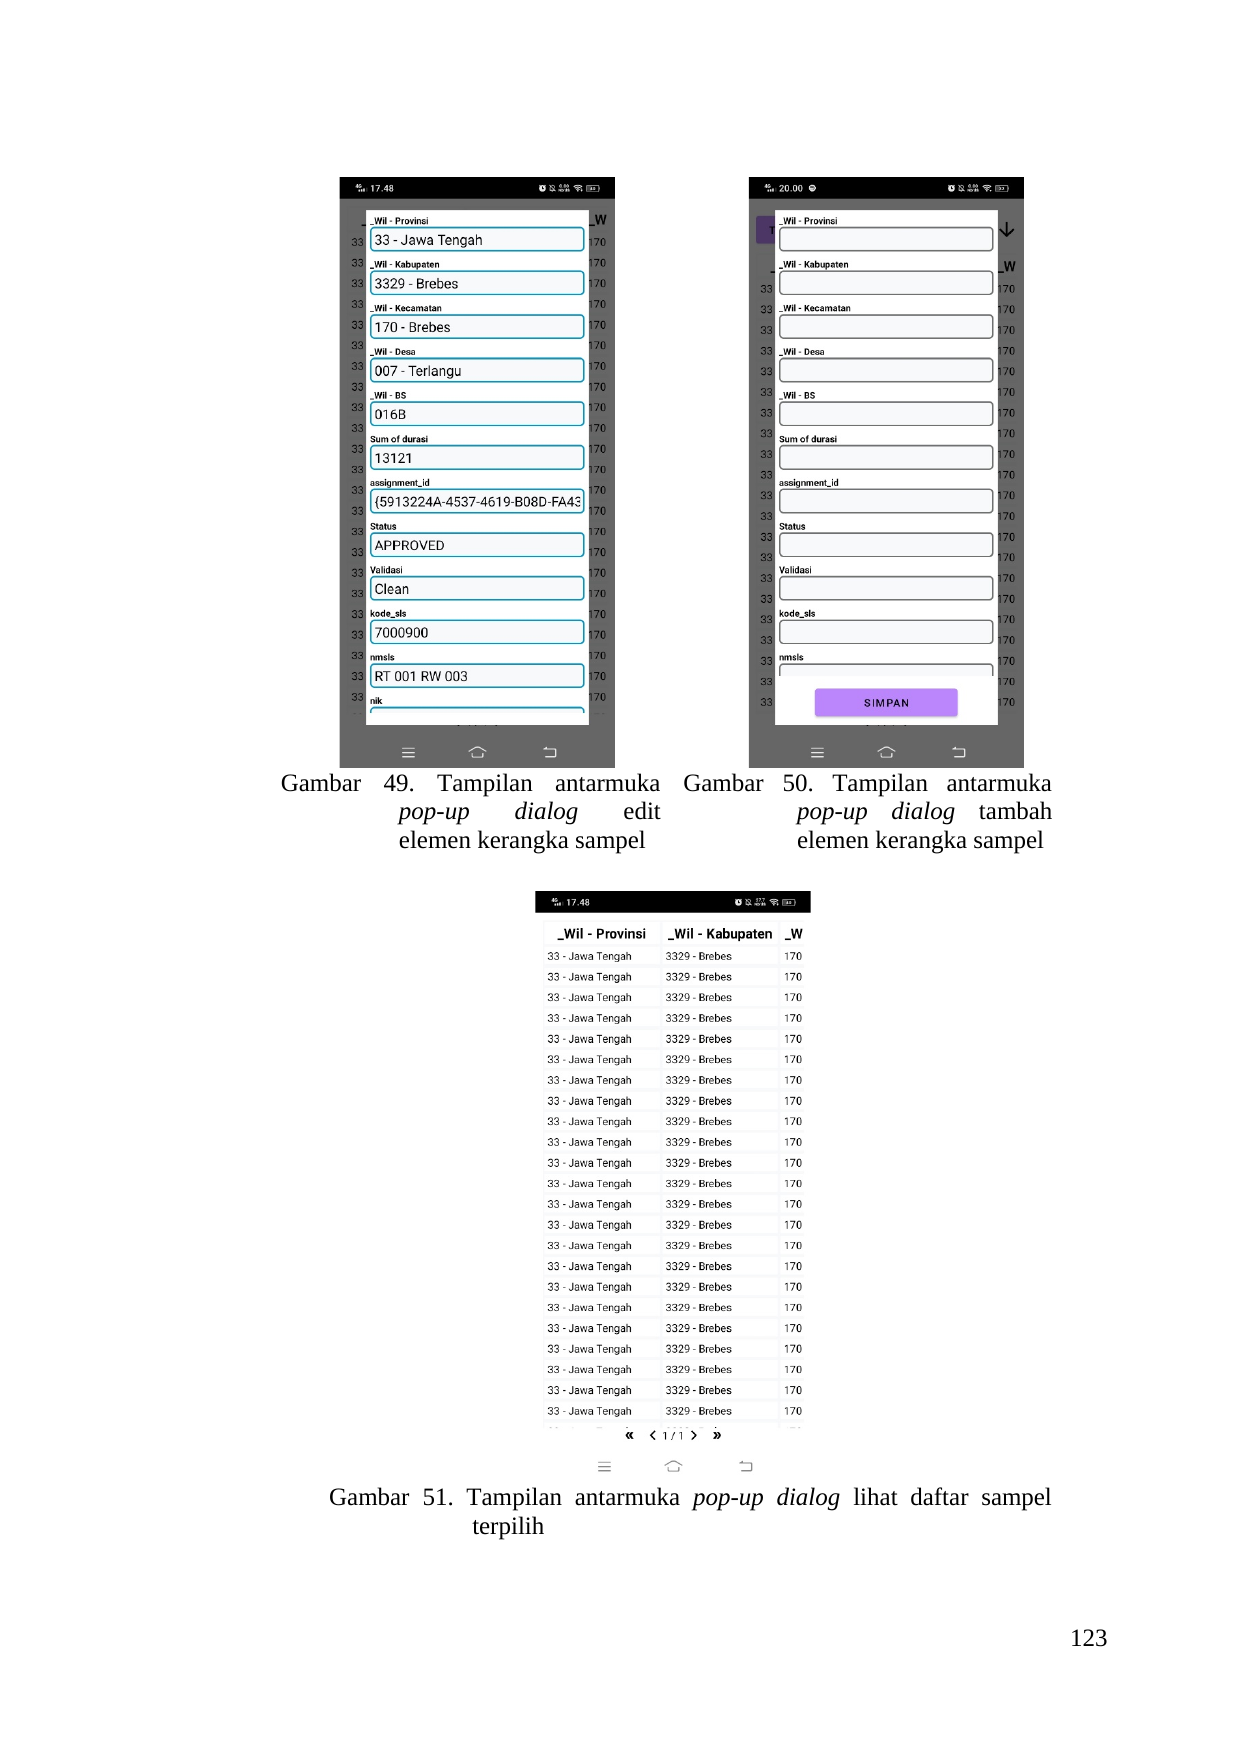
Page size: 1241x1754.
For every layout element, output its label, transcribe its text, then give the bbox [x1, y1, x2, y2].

picture [748, 177, 1024, 768]
picture [339, 177, 615, 768]
picture [535, 891, 811, 1482]
